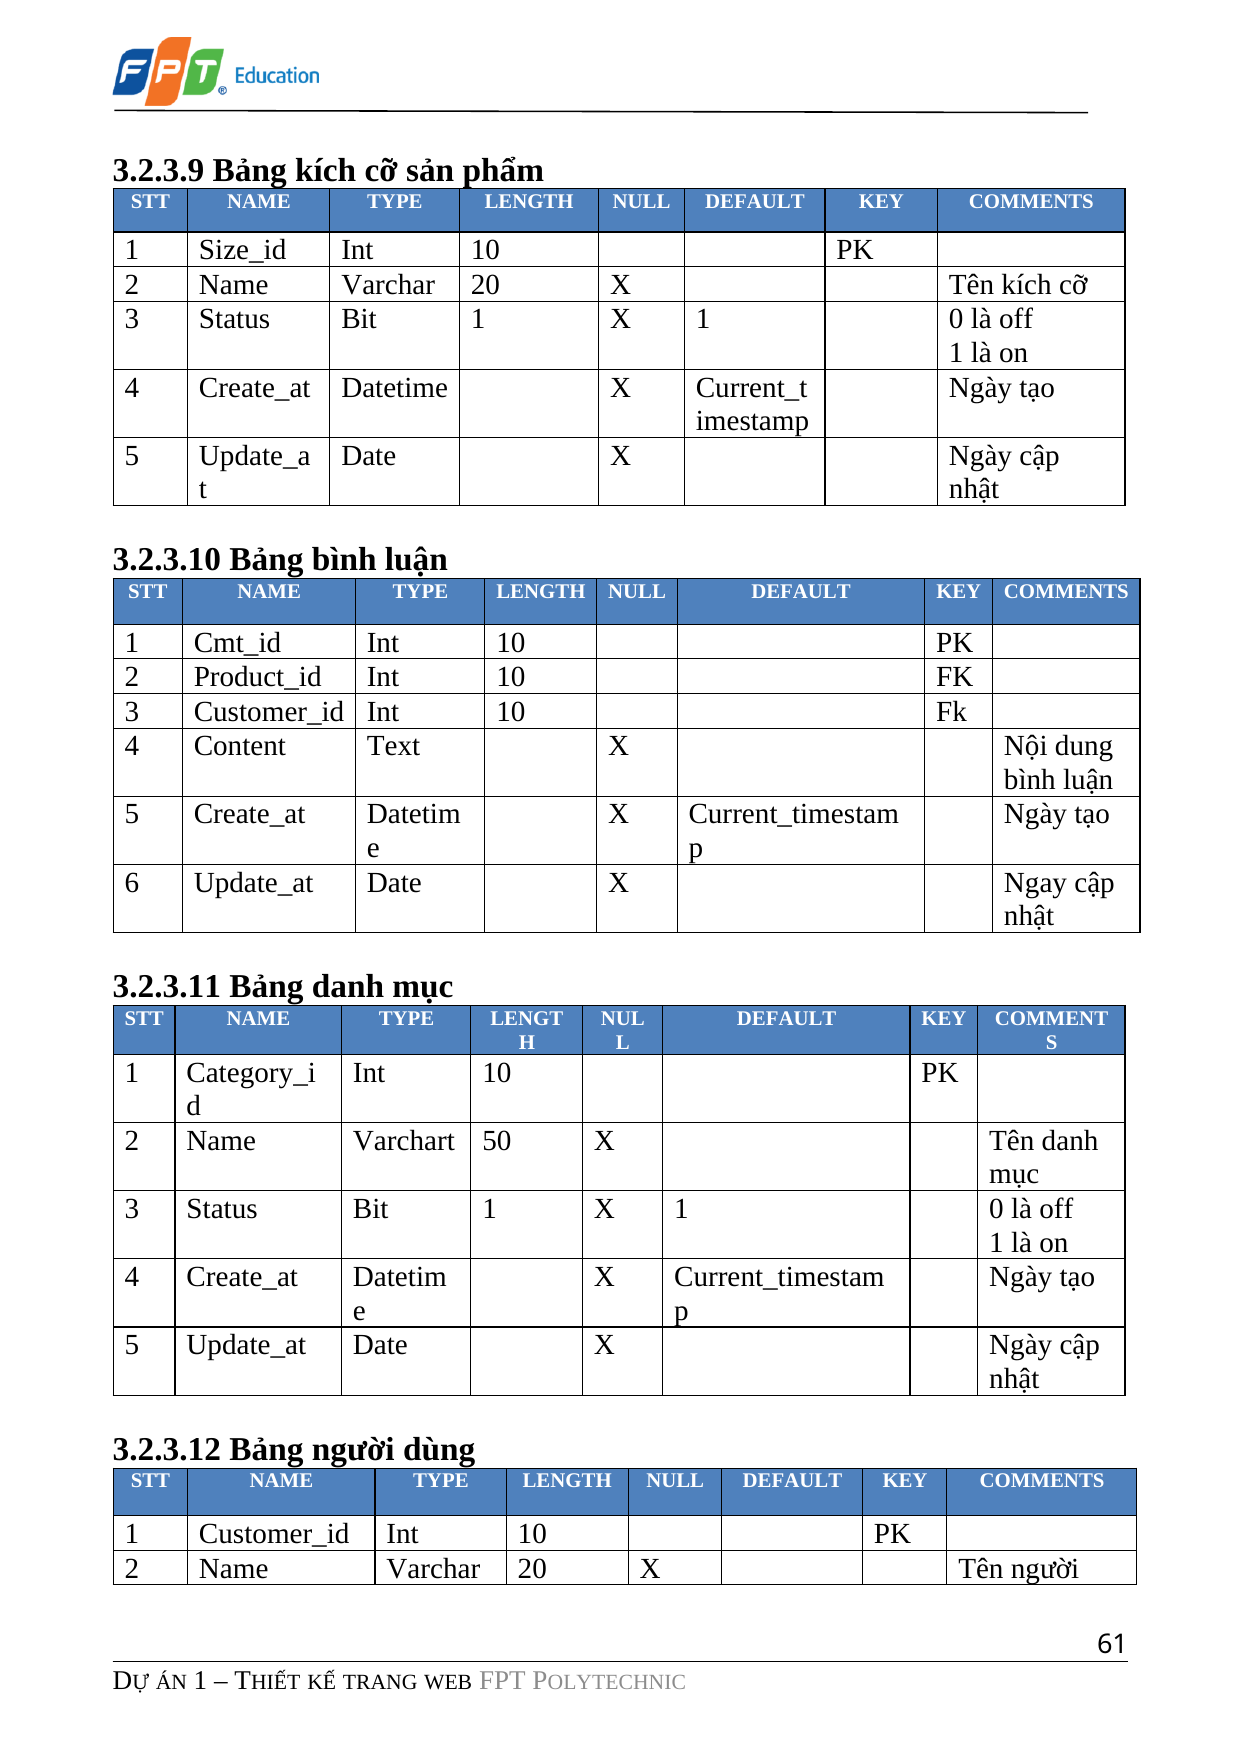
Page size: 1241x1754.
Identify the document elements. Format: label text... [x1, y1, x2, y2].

table_cell Create_at [183, 797, 355, 864]
table_cell X [583, 1328, 662, 1394]
table_cell [663, 1055, 909, 1122]
table_cell Current_timestamp [685, 370, 824, 437]
table_cell [678, 729, 924, 796]
table_cell Ngày cập nhật [938, 438, 1124, 505]
table_header DEFAULT [722, 1469, 862, 1515]
table_cell 4 [114, 370, 187, 437]
table_cell [485, 729, 596, 796]
table_cell [583, 1055, 662, 1122]
table_cell [826, 438, 937, 505]
table_cell Fk [925, 694, 992, 727]
table_cell Create_at [176, 1259, 341, 1326]
table_cell 5 [114, 1328, 174, 1394]
table_header COMMENTS [978, 1006, 1124, 1054]
table_cell 1 [114, 1516, 187, 1550]
table_cell Ngày tạo [993, 797, 1139, 864]
table_header LENGTH [471, 1006, 582, 1054]
table_cell [826, 370, 937, 437]
table_cell X [629, 1551, 721, 1584]
table_cell [722, 1516, 862, 1550]
table_cell [911, 1123, 977, 1190]
table_cell 10 [507, 1516, 628, 1550]
picture [112, 37, 322, 106]
table_cell Int [356, 625, 484, 658]
table_header TYPE [356, 579, 484, 624]
table_cell Name [176, 1123, 341, 1190]
table_header STT [114, 1469, 187, 1515]
table_header COMMENTS [993, 579, 1139, 624]
table_cell Customer_id [188, 1516, 374, 1550]
table_cell PK [826, 233, 937, 266]
table_cell [678, 865, 924, 932]
table_cell [663, 1328, 909, 1394]
table_cell X [599, 370, 684, 437]
table_cell Int [376, 1516, 506, 1550]
table_cell Varchar [330, 267, 459, 301]
table_cell X [583, 1191, 662, 1258]
subtitle 3.2.3.12 Bảng người dùng [112, 1429, 1128, 1467]
table_cell Ngày cập nhật [978, 1328, 1124, 1394]
table_cell 2 [114, 659, 182, 693]
table_cell PK [863, 1516, 946, 1550]
table_cell Date [342, 1328, 470, 1394]
table_cell Int [356, 694, 484, 727]
table_cell 1 [114, 625, 182, 658]
table_cell PK [911, 1055, 977, 1122]
table_cell 10 [471, 1055, 582, 1122]
table_cell 5 [114, 797, 182, 864]
table_cell [597, 625, 677, 658]
table_cell X [599, 267, 684, 301]
table_header NULL [597, 579, 677, 624]
table_cell 3 [114, 302, 187, 369]
table_cell Update_at [176, 1328, 341, 1394]
table_header NULL [599, 189, 684, 231]
table_cell [678, 659, 924, 693]
table_cell 0 là off 1 là on [938, 302, 1124, 369]
table_header NAME [183, 579, 355, 624]
table_cell Bit [342, 1191, 470, 1258]
table_cell [597, 659, 677, 693]
table_cell Varchart [342, 1123, 470, 1190]
table_header TYPE [376, 1469, 506, 1515]
table_cell [663, 1123, 909, 1190]
table_header NULL [629, 1469, 721, 1515]
table_cell Current_timestamp [663, 1259, 909, 1326]
table_cell 2 [114, 267, 187, 301]
table_cell 3 [114, 1191, 174, 1258]
table_cell FK [925, 659, 992, 693]
table_cell [685, 233, 824, 266]
table_header TYPE [342, 1006, 470, 1054]
table_header STT [114, 579, 182, 624]
table_header KEY [826, 189, 937, 231]
table_cell [629, 1516, 721, 1550]
table_cell 1 [460, 302, 598, 369]
table_cell Update_at [188, 438, 329, 505]
table_header KEY [925, 579, 992, 624]
table_cell [925, 729, 992, 796]
table_cell Size_id [188, 233, 329, 266]
table_header NAME [176, 1006, 341, 1054]
table_cell [485, 797, 596, 864]
table_cell [826, 267, 937, 301]
table_cell 3 [114, 694, 182, 727]
table_cell Category_id [176, 1055, 341, 1122]
table_cell Current_timestamp [678, 797, 924, 864]
table_cell Status [188, 302, 329, 369]
table_header STT [114, 1006, 174, 1054]
table_cell 4 [114, 729, 182, 796]
table_header DEFAULT [678, 579, 924, 624]
table_header KEY [863, 1469, 946, 1515]
table_cell X [583, 1123, 662, 1190]
table_cell Tên kích cỡ [938, 267, 1124, 301]
table_cell 1 [471, 1191, 582, 1258]
table_cell [685, 438, 824, 505]
table_cell Status [176, 1191, 341, 1258]
table_cell Bit [330, 302, 459, 369]
table_header NULL [583, 1006, 662, 1054]
table_cell X [597, 729, 677, 796]
table_cell 1 [663, 1191, 909, 1258]
table_cell Cmt_id [183, 625, 355, 658]
table_cell 5 [114, 438, 187, 505]
table_cell [938, 233, 1124, 266]
table_cell Content [183, 729, 355, 796]
table_cell Create_at [188, 370, 329, 437]
table_cell Int [342, 1055, 470, 1122]
table_cell [678, 694, 924, 727]
table_cell [911, 1259, 977, 1326]
table_header NAME [188, 1469, 374, 1515]
table_header DEFAULT [663, 1006, 909, 1054]
table_cell PK [925, 625, 992, 658]
table_cell [722, 1551, 862, 1584]
table_cell [685, 267, 824, 301]
table_cell 10 [485, 659, 596, 693]
subtitle 3.2.3.9 Bảng kích cỡ sản phẩm [112, 150, 1128, 188]
table_cell Product_id [183, 659, 355, 693]
table_cell Update_at [183, 865, 355, 932]
table_header LENGTH [507, 1469, 628, 1515]
table_cell [925, 865, 992, 932]
table_cell 50 [471, 1123, 582, 1190]
table_cell [597, 694, 677, 727]
table_cell Name [188, 267, 329, 301]
table_cell X [599, 438, 684, 505]
table_cell Tên người dùng [947, 1551, 1136, 1584]
table_cell 1 [685, 302, 824, 369]
table_cell [826, 302, 937, 369]
table_cell 4 [114, 1259, 174, 1326]
table_cell X [599, 302, 684, 369]
table_header TYPE [330, 189, 459, 231]
table_cell X [583, 1259, 662, 1326]
table_header DEFAULT [685, 189, 824, 231]
table_cell [993, 694, 1139, 727]
table_cell [978, 1055, 1124, 1122]
table_header STT [114, 189, 187, 231]
table_cell Ngày tạo [938, 370, 1124, 437]
table_cell 10 [485, 694, 596, 727]
table_cell 1 [114, 1055, 174, 1122]
subtitle 3.2.3.10 Bảng bình luận [112, 539, 1128, 578]
table_cell 6 [114, 865, 182, 932]
table_header COMMENTS [947, 1469, 1136, 1515]
table_cell X [597, 865, 677, 932]
table_cell Datetime [330, 370, 459, 437]
table_cell 2 [114, 1123, 174, 1190]
table_cell [599, 233, 684, 266]
table_cell [863, 1551, 946, 1584]
table_cell 20 [507, 1551, 628, 1584]
table_cell [460, 438, 598, 505]
table_header LENGTH [485, 579, 596, 624]
table_header KEY [911, 1006, 977, 1054]
table_header NAME [188, 189, 329, 231]
table_cell 10 [485, 625, 596, 658]
table_cell [911, 1328, 977, 1394]
table_cell Datetime [356, 797, 484, 864]
table_cell Text [356, 729, 484, 796]
table_cell Int [330, 233, 459, 266]
table_cell [471, 1259, 582, 1326]
table_cell Tên danh mục [978, 1123, 1124, 1190]
table_header COMMENTS [938, 189, 1124, 231]
table_cell [993, 659, 1139, 693]
table_cell 0 là off 1 là on [978, 1191, 1124, 1258]
table_cell [911, 1191, 977, 1258]
table_cell Date [330, 438, 459, 505]
table_cell Customer_id [183, 694, 355, 727]
table_cell [471, 1328, 582, 1394]
table_cell Int [356, 659, 484, 693]
table_header LENGTH [460, 189, 598, 231]
table_cell 10 [460, 233, 598, 266]
table_cell Date [356, 865, 484, 932]
table_cell [485, 865, 596, 932]
table_cell Datetime [342, 1259, 470, 1326]
table_cell Ngay cập nhật [993, 865, 1139, 932]
table_cell Ngày tạo [978, 1259, 1124, 1326]
subtitle 3.2.3.11 Bảng danh mục [112, 966, 1128, 1005]
table_cell [993, 625, 1139, 658]
table_cell 1 [114, 233, 187, 266]
table_cell Name [188, 1551, 374, 1584]
table_cell [947, 1516, 1136, 1550]
table_cell [460, 370, 598, 437]
table_cell Varchar [376, 1551, 506, 1584]
table_cell 20 [460, 267, 598, 301]
table_cell [678, 625, 924, 658]
table_cell Nội dung bình luận [993, 729, 1139, 796]
table_cell X [597, 797, 677, 864]
table_cell [925, 797, 992, 864]
table_cell 2 [114, 1551, 187, 1584]
